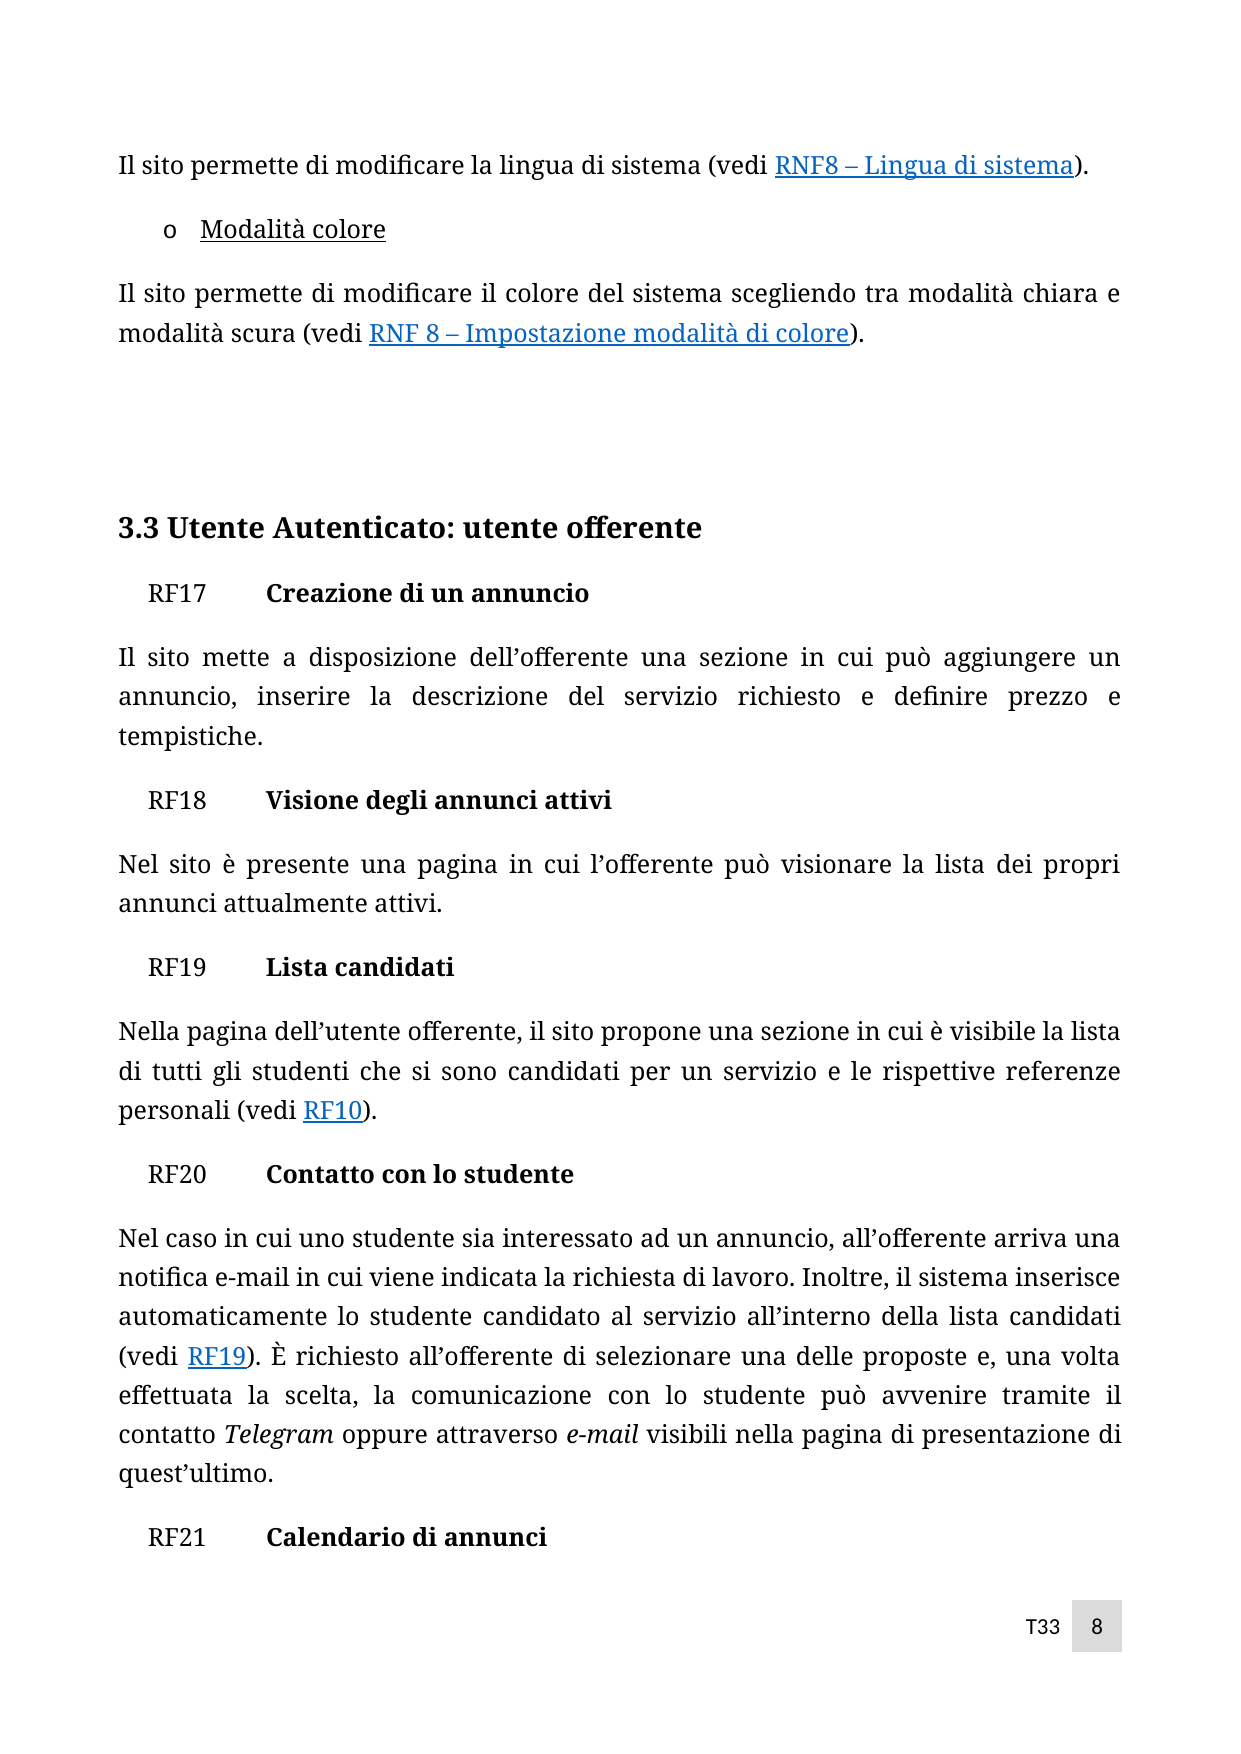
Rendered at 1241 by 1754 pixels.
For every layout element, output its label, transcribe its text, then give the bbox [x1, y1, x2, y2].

subtitle 3.3 Utente Autenticato: utente offerente [118, 508, 1122, 547]
text RF17 Creazione di un annuncio [148, 576, 1122, 610]
text RF20 Contatto con lo studente [148, 1156, 1122, 1191]
text Nel sito è presente una pagina in cui l’offerente può visionare la lista dei propri annunci attualmente attivi. [118, 846, 1122, 920]
text Il sito permette di modificare il colore del sistema scegliendo tra modalità chiara e modalità scura (vedi RNF 8 – Impostazione modalità di colore). [118, 276, 1122, 349]
list Modalità colore [162, 212, 1122, 246]
text Nel caso in cui uno studente sia interessato ad un annuncio, all’offerente arriva una notifica e-mail in cui viene indicata la richiesta di lavoro. Inoltre, il sistema inserisce automaticamente lo studente candidato al servizio all’interno della lista candidati (vedi RF19). È richiesto all’offerente di selezionare una delle proposte e, una volta effettuata la scelta, la comunicazione con lo studente può avvenire tramite il contatto Telegram oppure attraverso e-mail visibili nella pagina di presentazione di quest’ultimo. [118, 1221, 1122, 1490]
text RF21 Calendario di annunci [148, 1520, 1122, 1554]
text Nella pagina dell’utente offerente, il sito propone una sezione in cui è visibile la lista di tutti gli studenti che si sono candidati per un servizio e le rispettive referenze personali (vedi RF10). [118, 1014, 1122, 1126]
text RF18 Visione degli annunci attivi [148, 782, 1122, 816]
text RF19 Lista candidati [148, 950, 1122, 984]
text Il sito mette a disposizione dell’offerente una sezione in cui può aggiungere un annuncio, inserire la descrizione del servizio richiesto e definire prezzo e tempistiche. [118, 640, 1122, 752]
text Il sito permette di modificare la lingua di sistema (vedi RNF8 – Lingua di sistema). [118, 148, 1122, 182]
